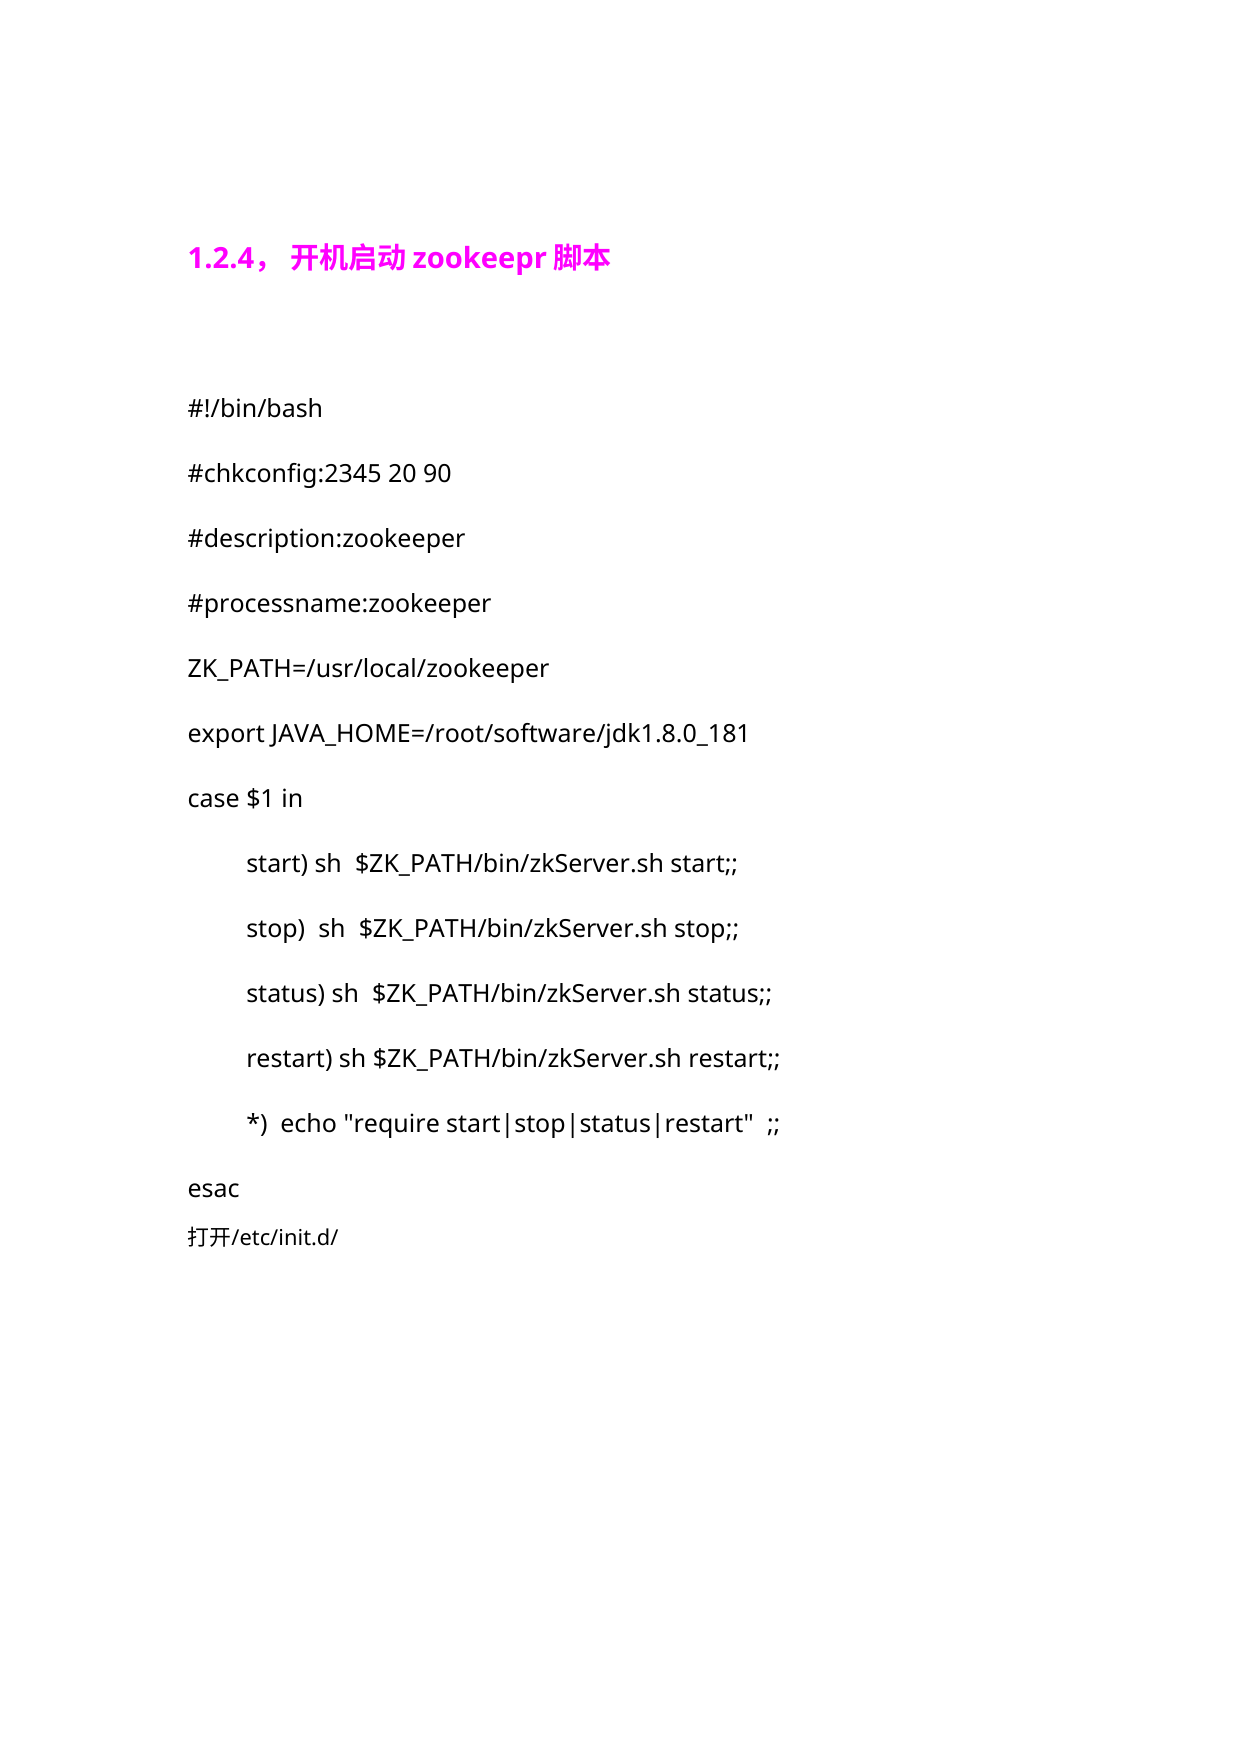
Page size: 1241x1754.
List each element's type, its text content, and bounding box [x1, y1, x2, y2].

text start) sh $ZK_PATH/bin/zkServer.sh start;; [187, 830, 1053, 895]
text #processname:zookeeper [187, 570, 1053, 635]
text status) sh $ZK_PATH/bin/zkServer.sh status;; [187, 960, 1053, 1025]
text export JAVA_HOME=/root/software/jdk1.8.0_181 [187, 700, 1053, 765]
text #chkconfig:2345 20 90 [187, 440, 1053, 505]
text 打开/etc/init.d/ [187, 1220, 1053, 1252]
text #!/bin/bash [187, 375, 1053, 440]
text restart) sh $ZK_PATH/bin/zkServer.sh restart;; [187, 1025, 1053, 1090]
text *) echo "require start|stop|status|restart" ;; [187, 1090, 1053, 1155]
text ZK_PATH=/usr/local/zookeeper [187, 635, 1053, 700]
text #description:zookeeper [187, 505, 1053, 570]
text esac [187, 1155, 1053, 1220]
text stop) sh $ZK_PATH/bin/zkServer.sh stop;; [187, 895, 1053, 960]
subtitle 1.2.4， 开机启动zookeepr脚本 [187, 224, 1053, 289]
text case $1 in [187, 765, 1053, 830]
